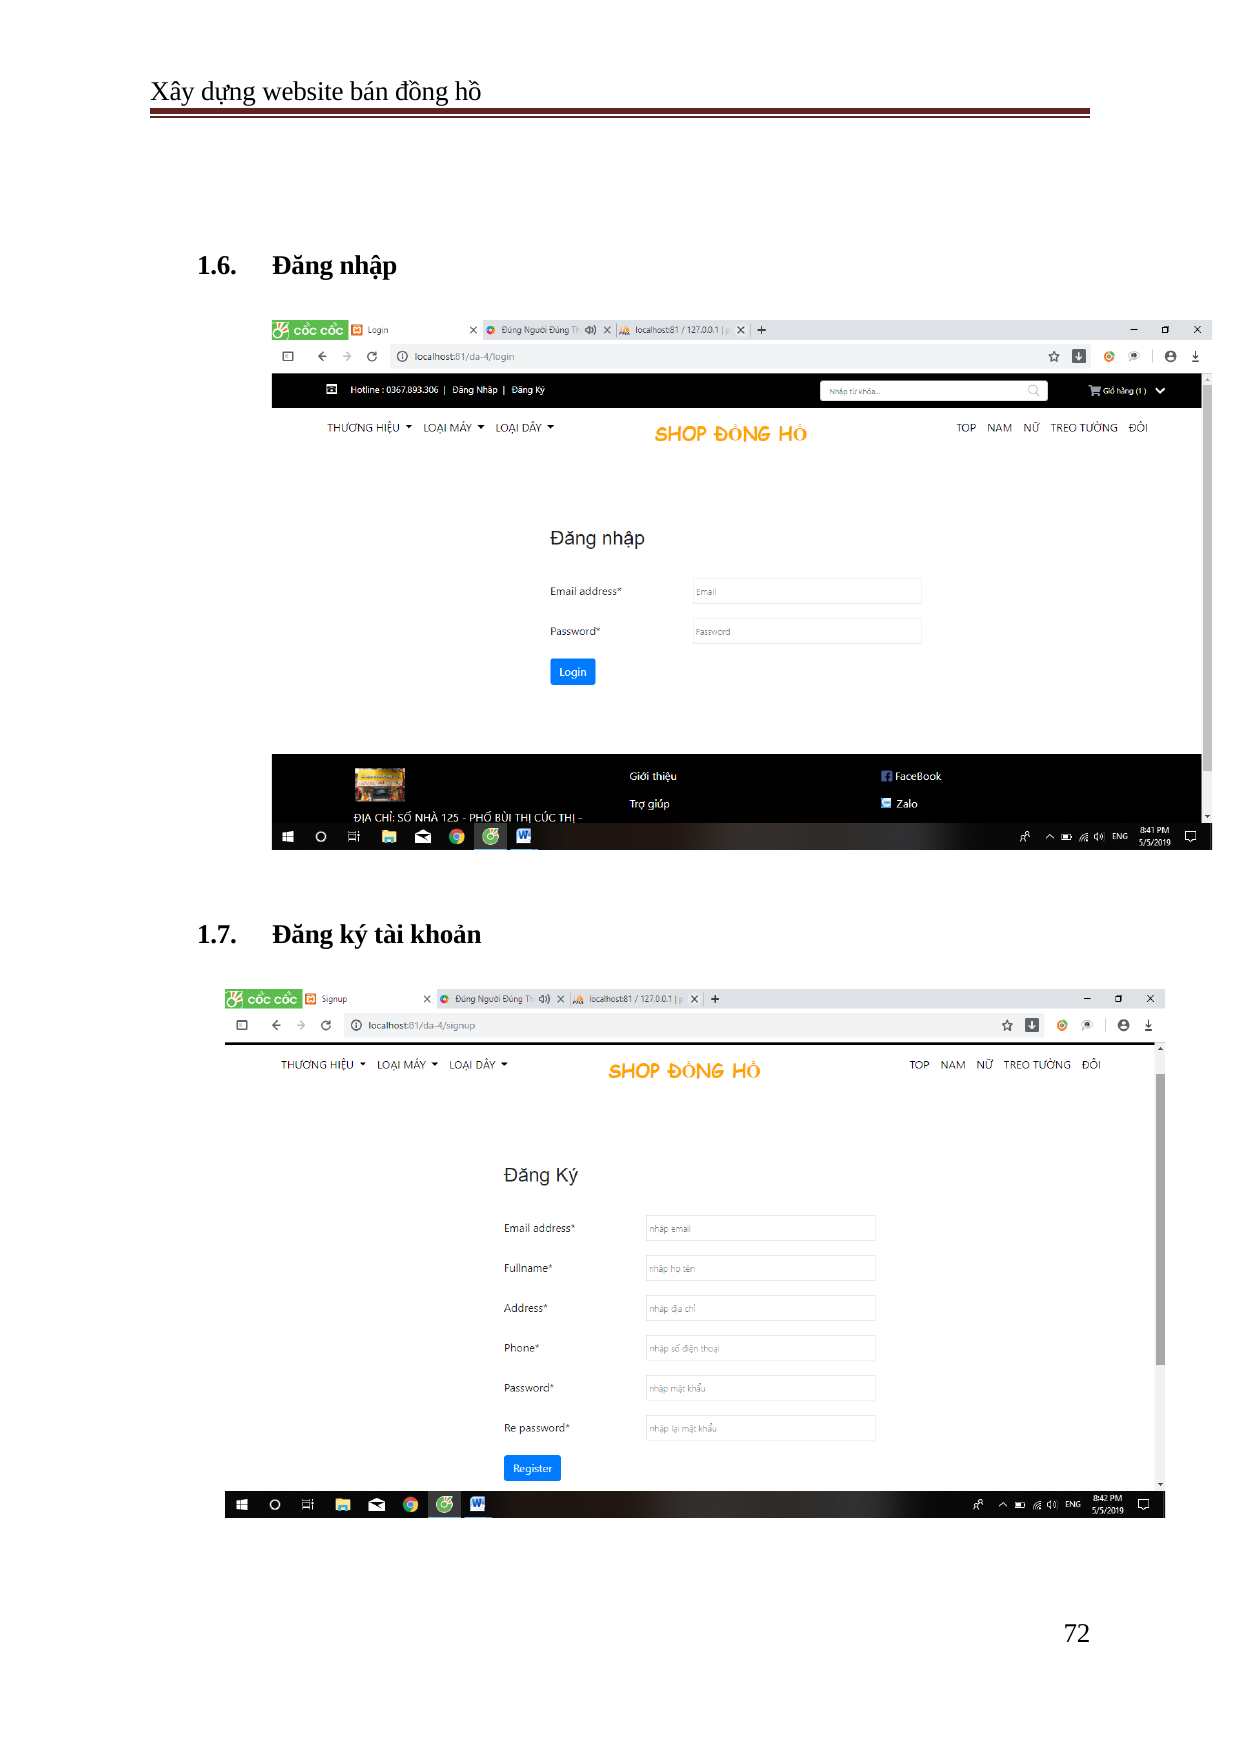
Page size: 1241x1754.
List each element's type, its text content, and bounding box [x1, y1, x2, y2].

list Đăng ký tài khoản [197, 918, 1090, 949]
picture [225, 989, 1166, 1518]
picture [271, 320, 1213, 850]
list Đăng nhập [197, 249, 1090, 280]
